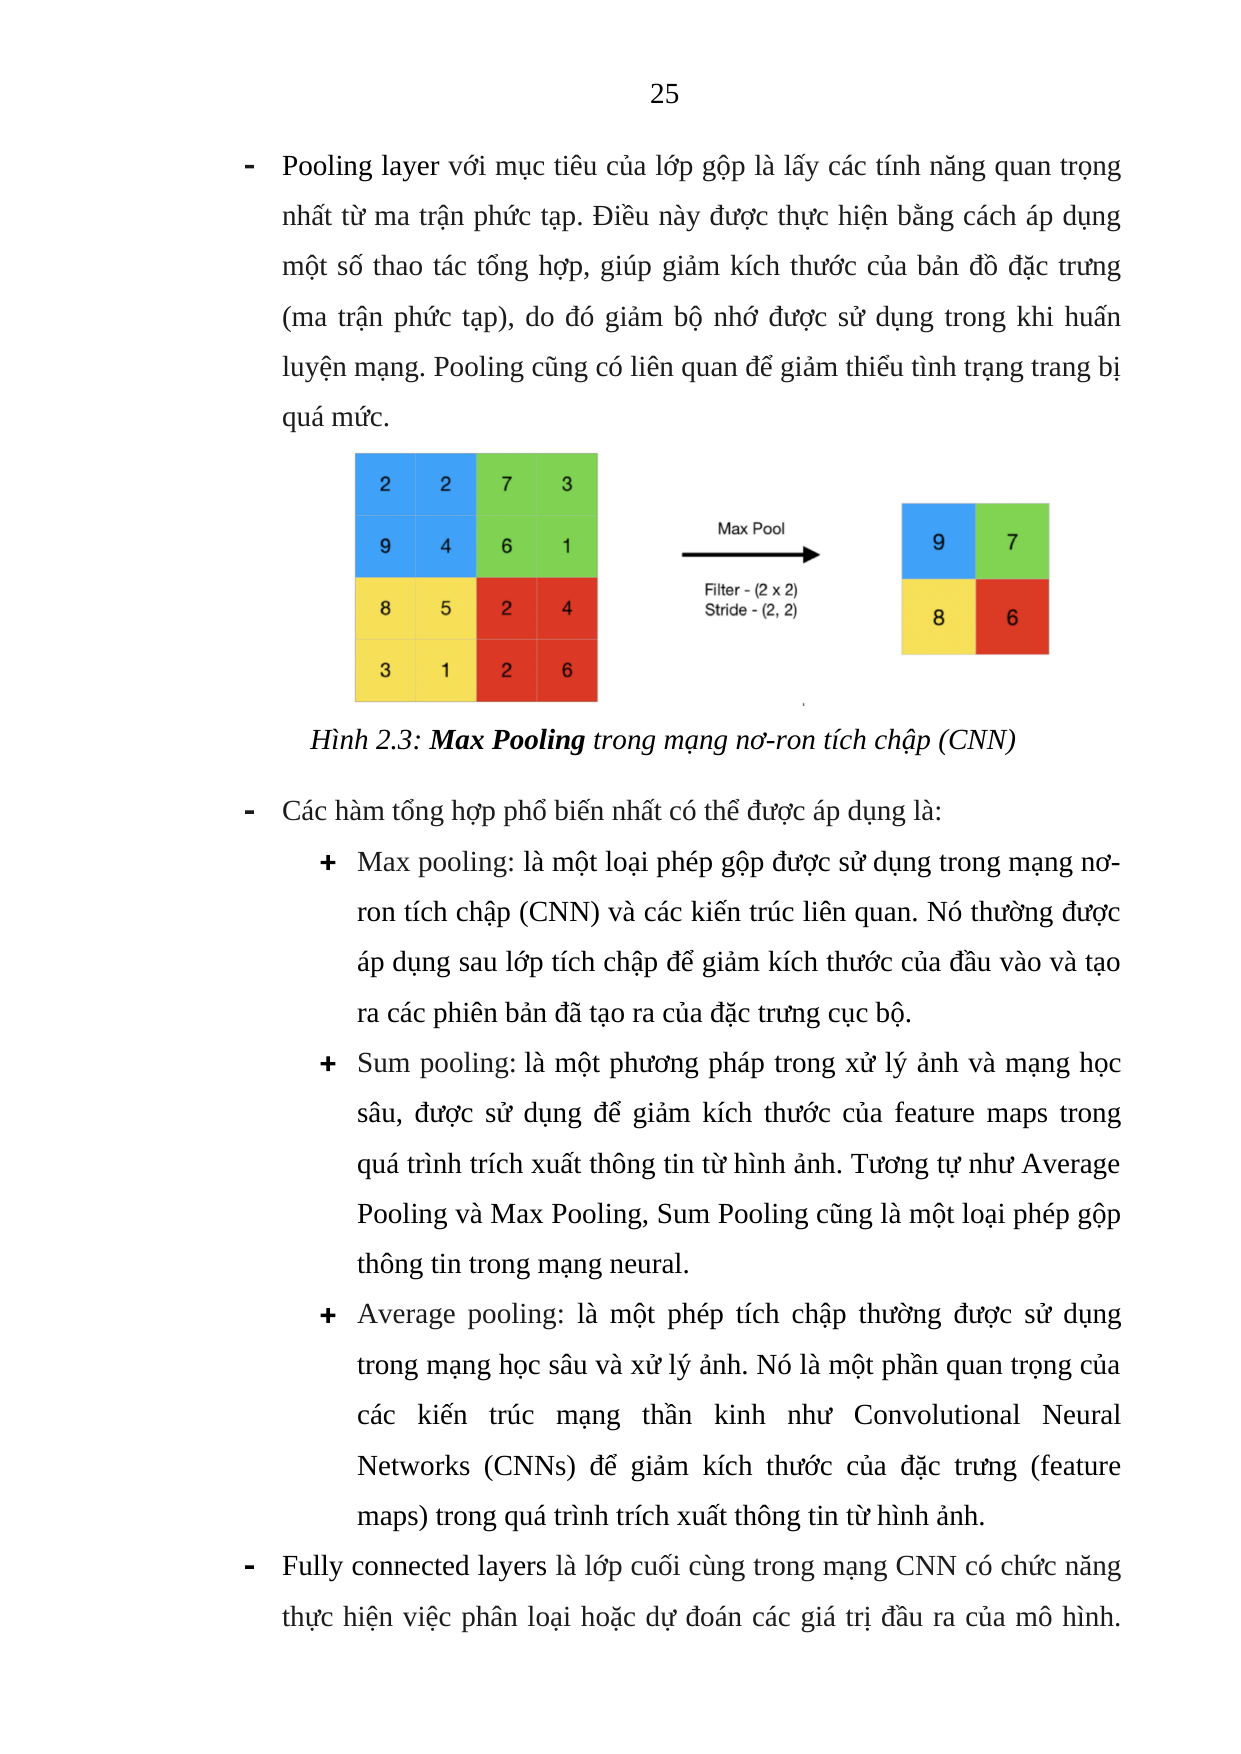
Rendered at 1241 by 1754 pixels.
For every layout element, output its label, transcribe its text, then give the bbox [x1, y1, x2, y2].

picture [351, 449, 1053, 706]
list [244, 1548, 1122, 1632]
list Sum pooling: là một phương pháp trong xử lý ảnh và mạng học sâu, được sử dụng để giảm kích thước của feature maps trong quá trình trích xuất thông tin từ hình ảnh. Tương tự như Average Pooling và Max Pooling, Sum Pooling cũng là một loại phép gộp thông tin trong mạng neural. [319, 1045, 1122, 1280]
list Max pooling: là một loại phép gộp được sử dụng trong mạng nơ-ron tích chập (CNN) và các kiến trúc liên quan. Nó thường được áp dụng sau lớp tích chập để giảm kích thước của đầu vào và tạo ra các phiên bản đã tạo ra của đặc trưng cục bộ. [319, 844, 1122, 1028]
list Các hàm tổng hợp phổ biến nhất có thể được áp dụng là: [244, 793, 1122, 827]
list Pooling layer với mục tiêu của lớp gộp là lấy các tính năng quan trọng nhất từ ma trận phức tạp. Điều này được thực hiện bằng cách áp dụng một số thao tác tổng hợp, giúp giảm kích thước của bản đồ đặc trưng (ma trận phức tạp), do đó giảm bộ nhớ được sử dụng trong khi huấn luyện mạng. Pooling cũng có liên quan để giảm thiểu tình trạng trang bị quá mức. [244, 148, 1122, 433]
list Average pooling: là một phép tích chập thường được sử dụng trong mạng học sâu và xử lý ảnh. Nó là một phần quan trọng của các kiến trúc mạng thần kinh như Convolutional Neural Networks (CNNs) để giảm kích thước của đặc trưng (feature maps) trong quá trình trích xuất thông tin từ hình ảnh. [319, 1297, 1122, 1532]
